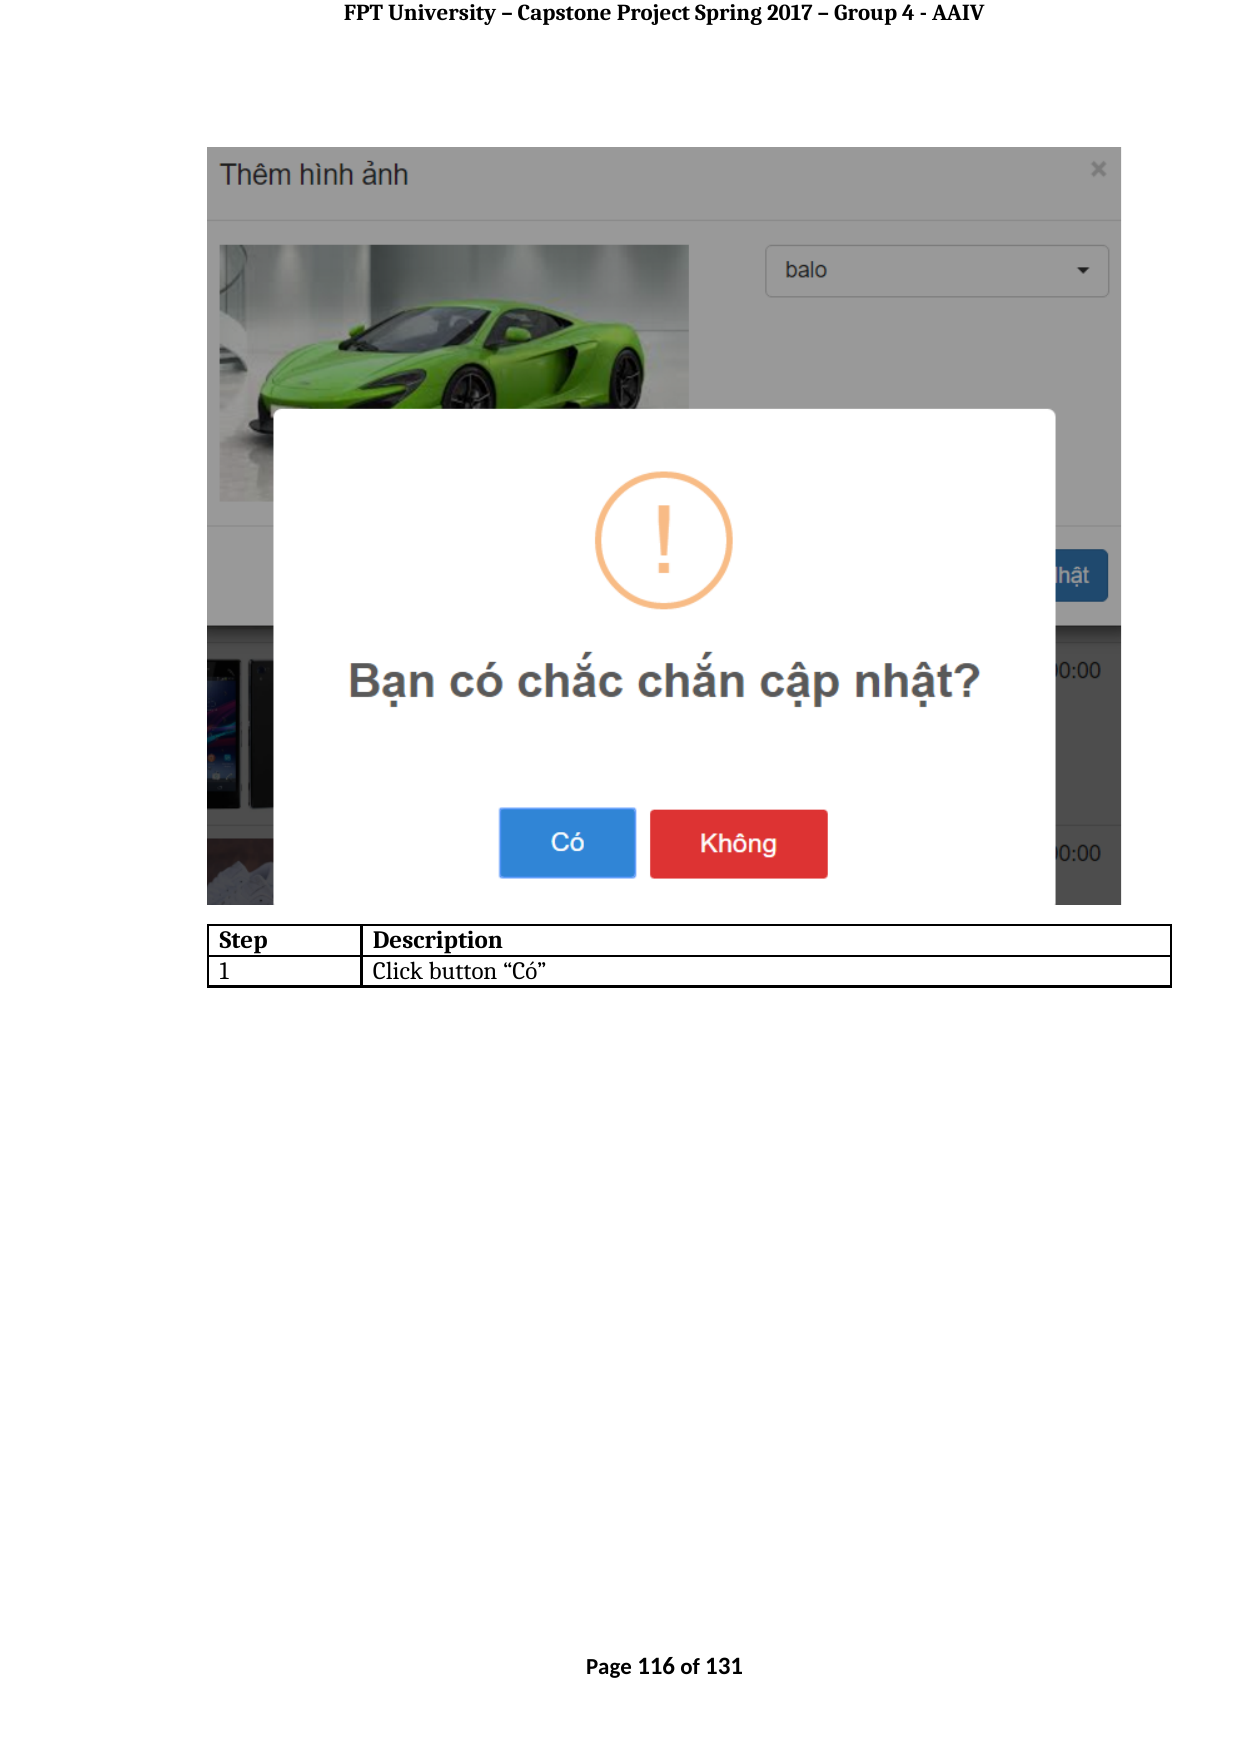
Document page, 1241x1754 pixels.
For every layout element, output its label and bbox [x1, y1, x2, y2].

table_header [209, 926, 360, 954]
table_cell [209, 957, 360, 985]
picture [207, 147, 1122, 905]
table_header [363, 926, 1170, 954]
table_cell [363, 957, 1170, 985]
